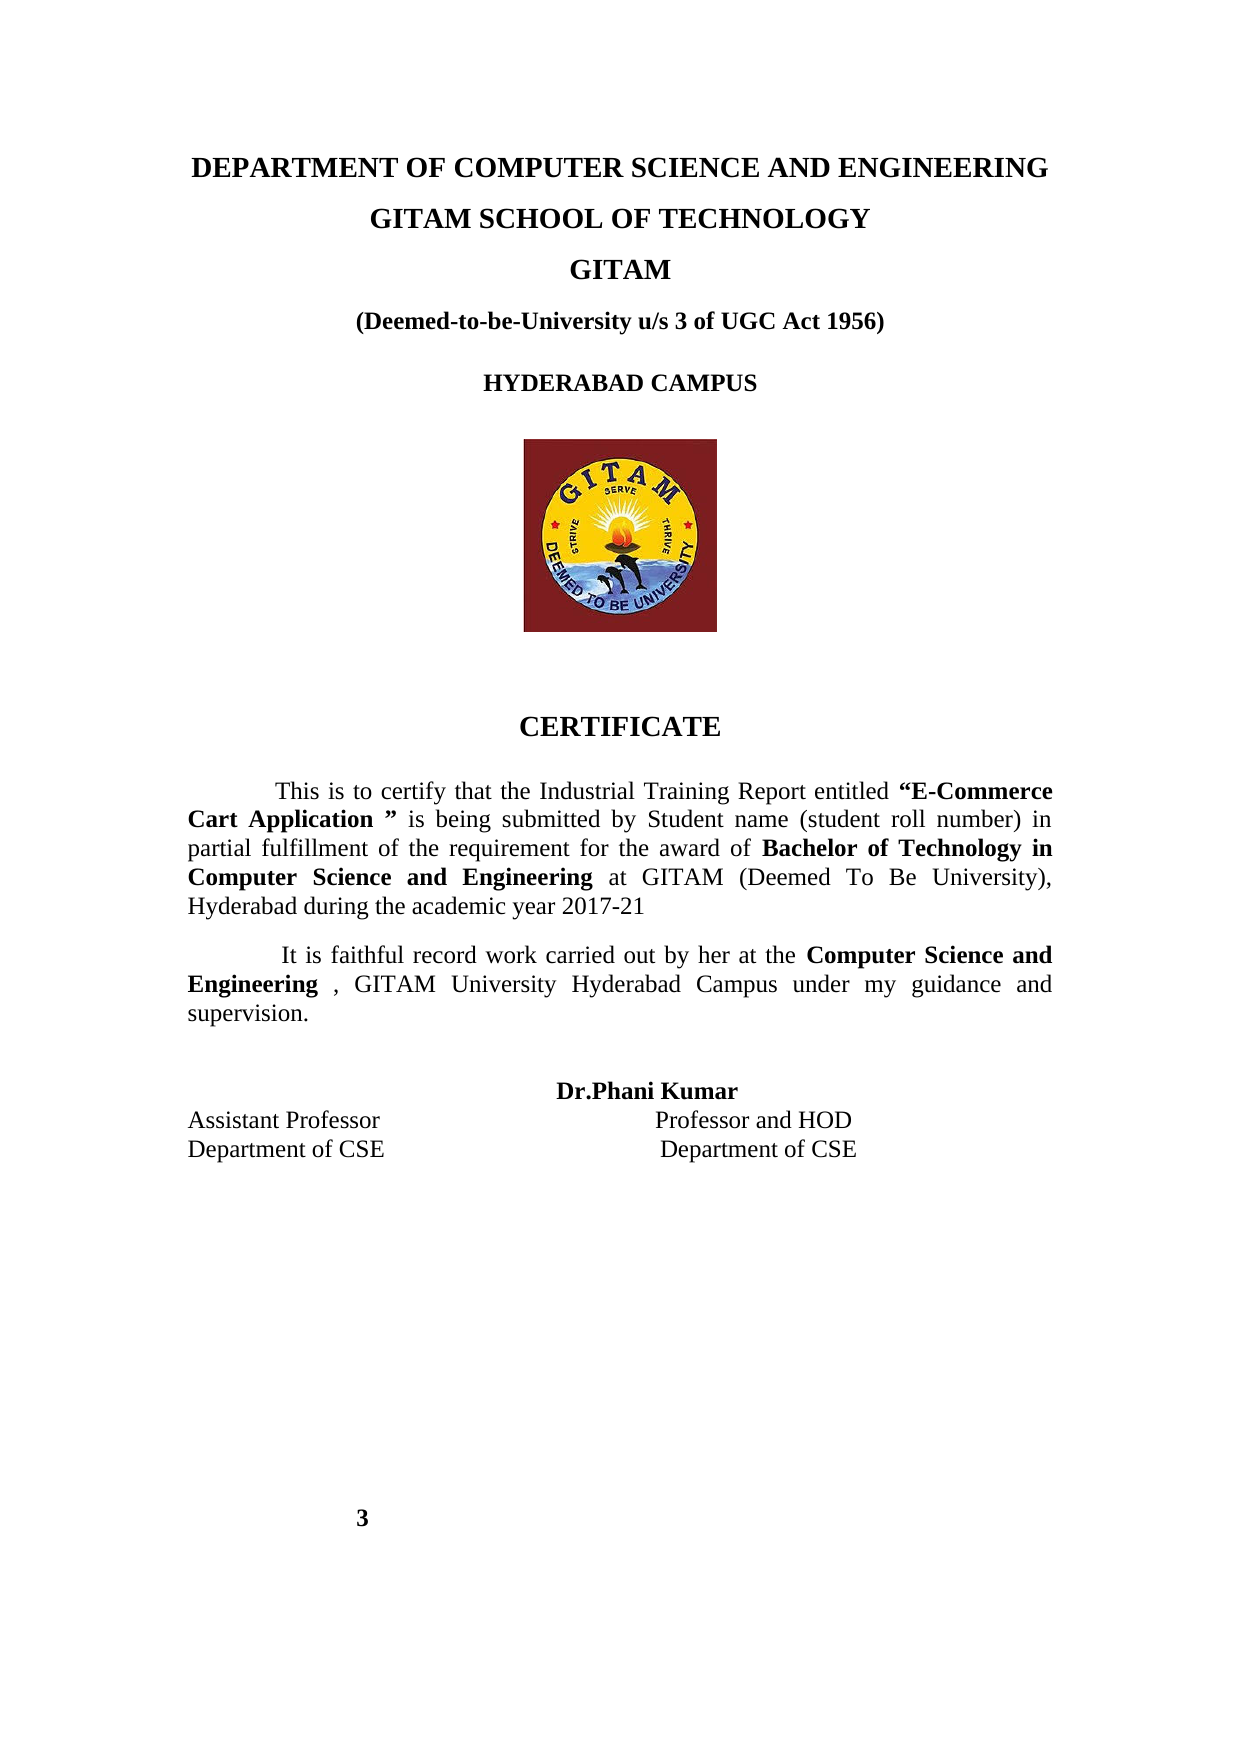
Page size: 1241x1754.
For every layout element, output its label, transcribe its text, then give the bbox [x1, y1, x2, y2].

text CERTIFICATE [187, 709, 1053, 742]
text Department of CSE Department of CSE [187, 1134, 1053, 1162]
text GITAM [187, 252, 1053, 286]
text GITAM SCHOOL OF TECHNOLOGY [187, 201, 1053, 234]
text Dr.Phani Kumar [187, 1076, 1053, 1105]
text Assistant Professor Professor and HOD [187, 1105, 1053, 1134]
text 3 [187, 1503, 1053, 1532]
text This is to certify that the Industrial Training Report entitled “E-Commerce Cart Application ” is being submitted by Student name (student roll number) in partial fulfillment of the requirement for the award of Bachelor of Technology in Computer Science and Engineering at GITAM (Deemed To Be University), Hyderabad during the academic year 2017-21 [187, 776, 1053, 919]
text It is faithful record work carried out by her at the Computer Science and Engineering , GITAM University Hyderabad Campus under my guidance and supervision. [187, 940, 1053, 1027]
text DEPARTMENT OF COMPUTER SCIENCE AND ENGINEERING [187, 150, 1053, 183]
picture [523, 439, 717, 632]
text (Deemed-to-be-University u/s 3 of UGC Act 1956) [187, 306, 1053, 335]
text HYDERABAD CAMPUS [187, 368, 1053, 396]
